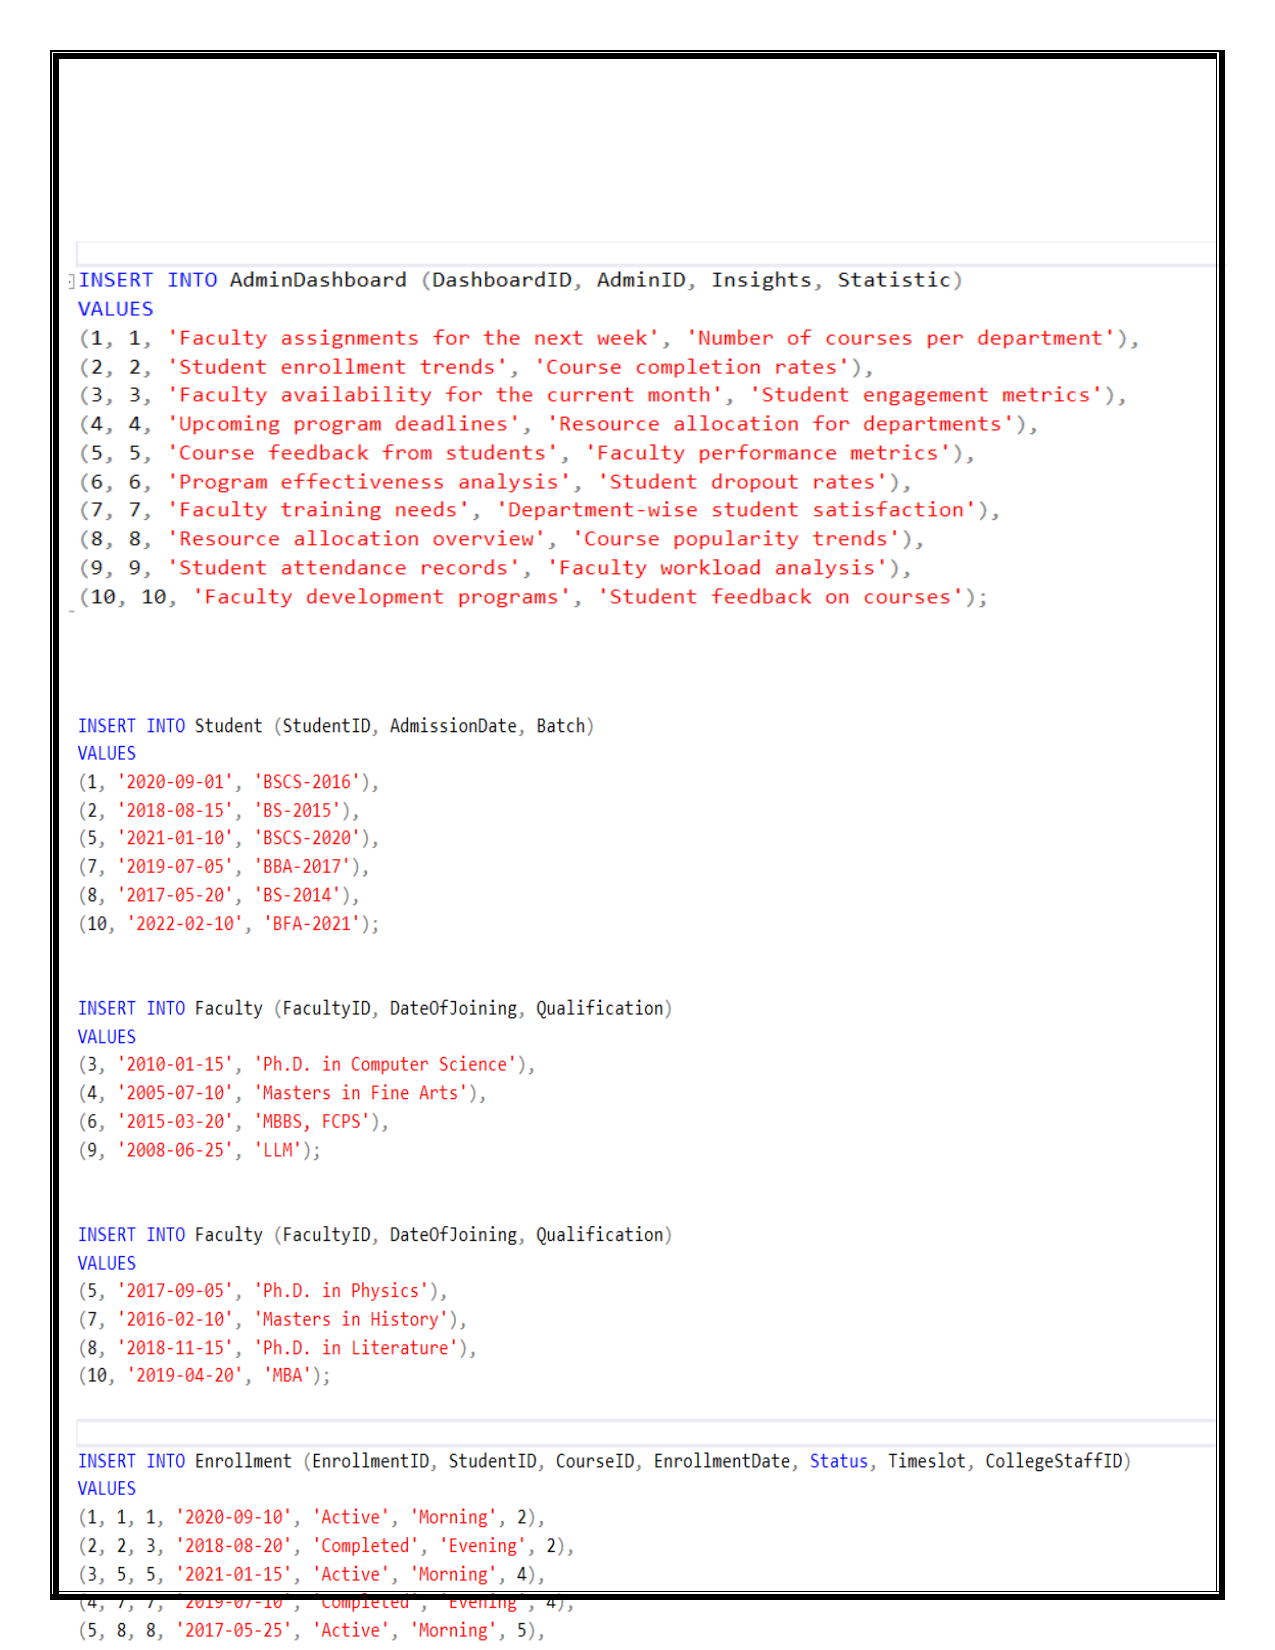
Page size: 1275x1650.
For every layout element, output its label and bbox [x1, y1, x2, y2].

picture [76, 706, 1216, 1591]
picture [76, 1600, 1216, 1650]
picture [68, 241, 1216, 673]
